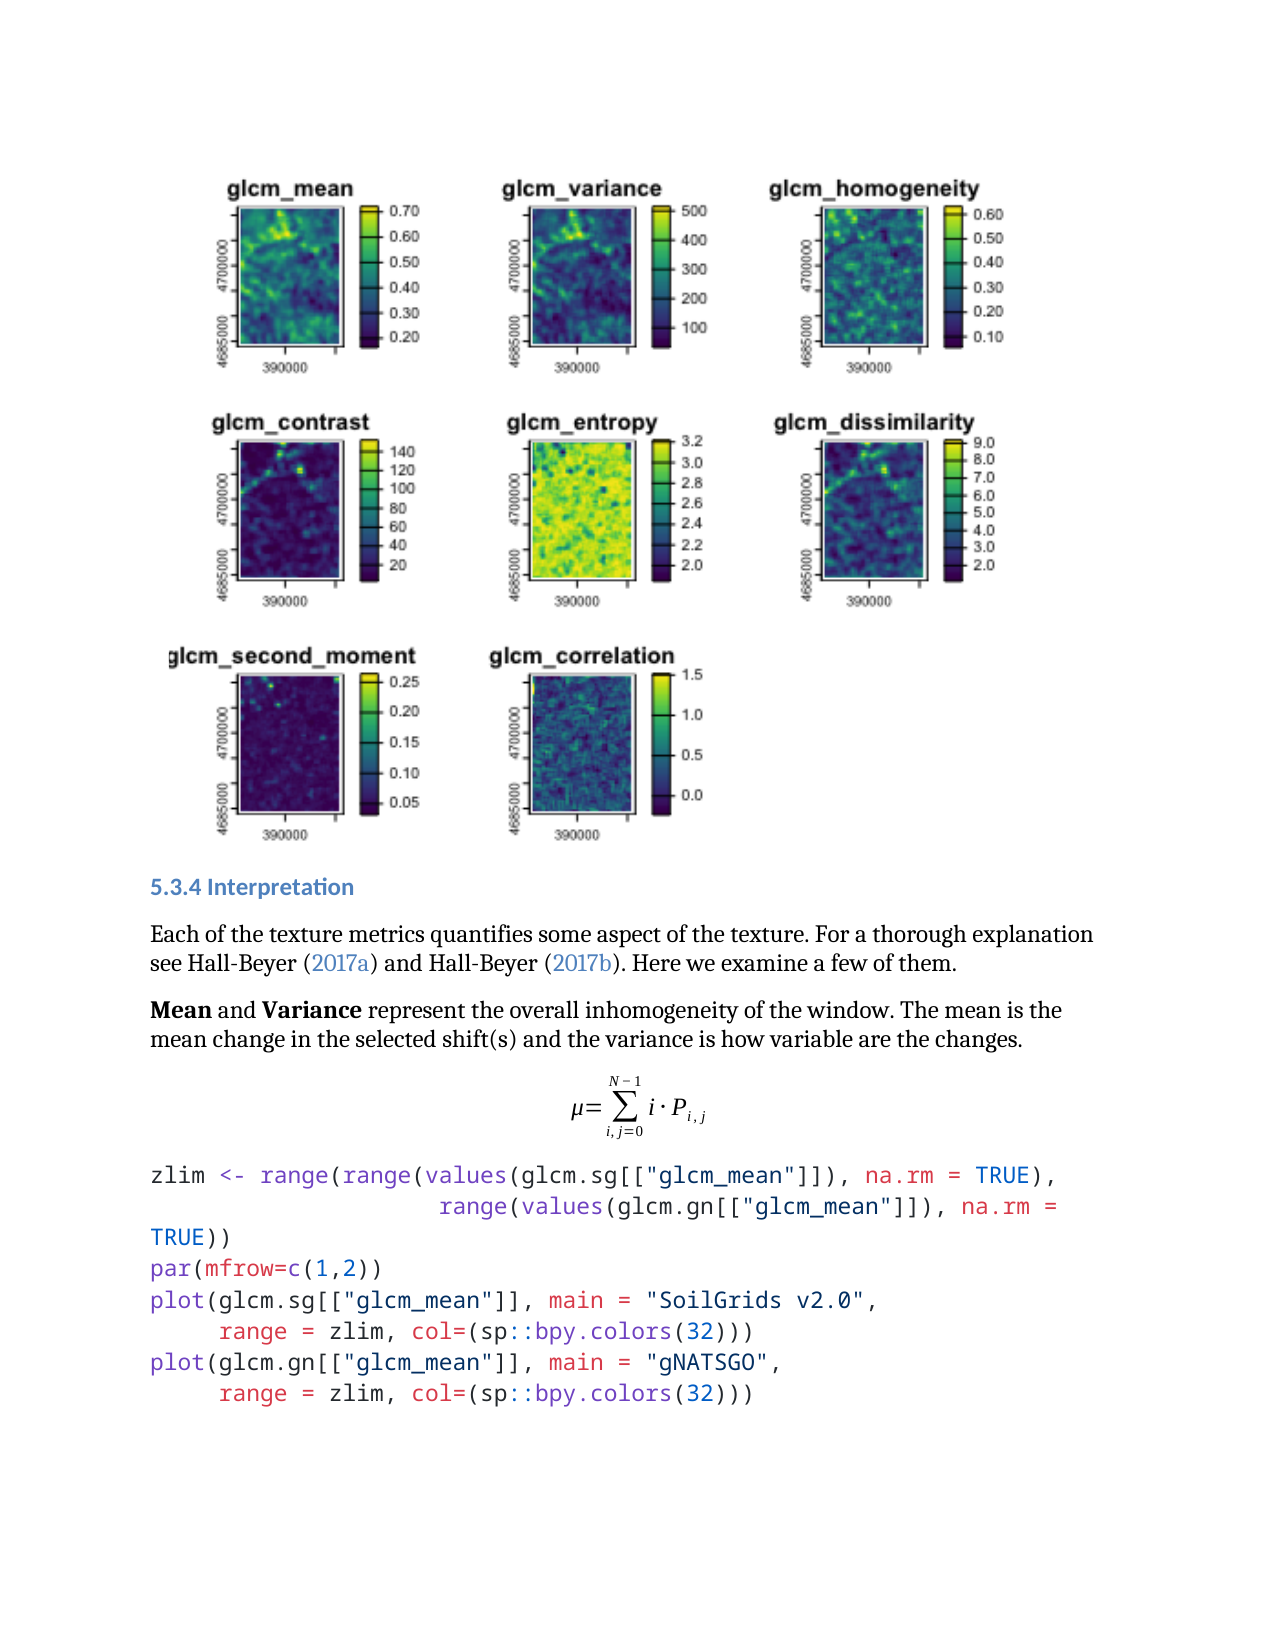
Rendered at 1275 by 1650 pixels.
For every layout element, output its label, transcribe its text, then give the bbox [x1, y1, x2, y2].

subtitle 5.3.4 Interpretation [150, 871, 1125, 901]
picture [168, 150, 1044, 850]
text Each of the texture metrics quantifies some aspect of the texture. For a thorough explanation see Hall-Beyer (2017a) and Hall-Beyer (2017b). Here we examine a few of them. [150, 920, 1125, 978]
text zlim <- range(range(values(glcm.sg[["glcm_mean"]]), na.rm = TRUE), range(values(glcm.gn[["glcm_mean"]]), na.rm = TRUE)) par(mfrow=c(1,2)) plot(glcm.sg[["glcm_mean"]], main = "SoilGrids v2.0", range = zlim, col=(sp::bpy.colors(32))) plot(glcm.gn[["glcm_mean"]], main = "gNATSGO", range = zlim, col=(sp::bpy.colors(32))) [150, 1159, 1125, 1409]
text Mean and Variance represent the overall inhomogeneity of the window. The mean is the mean change in the selected shift(s) and the variance is how variable are the changes. [150, 996, 1125, 1054]
